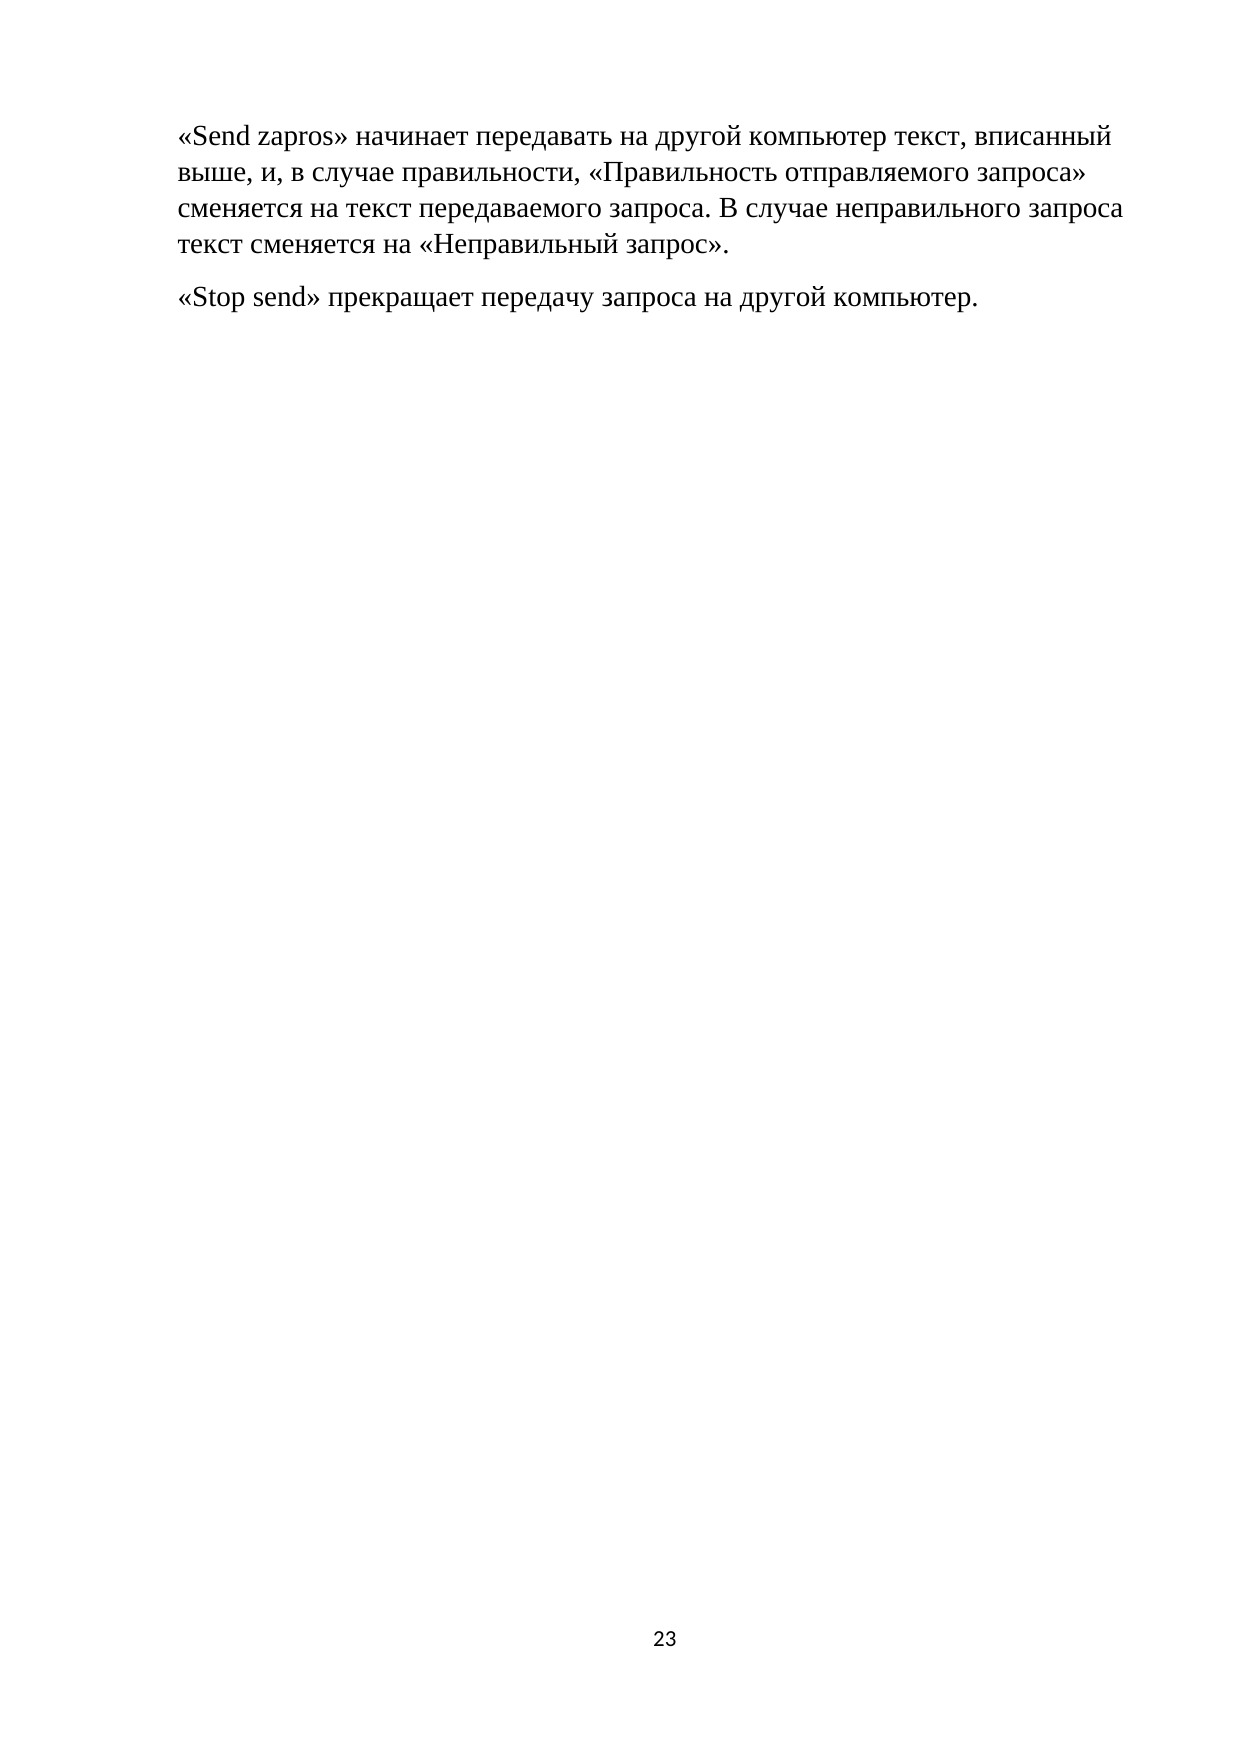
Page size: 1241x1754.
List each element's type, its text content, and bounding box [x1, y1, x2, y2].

text «Stop send» прекращает передачу запроса на другой компьютер. [177, 279, 1152, 313]
text «Send zapros» начинает передавать на другой компьютер текст, вписанный выше, и, в случае правильности, «Правильность отправляемого запроса» сменяется на текст передаваемого запроса. В случае неправильного запроса текст сменяется на «Неправильный запрос». [177, 118, 1152, 260]
